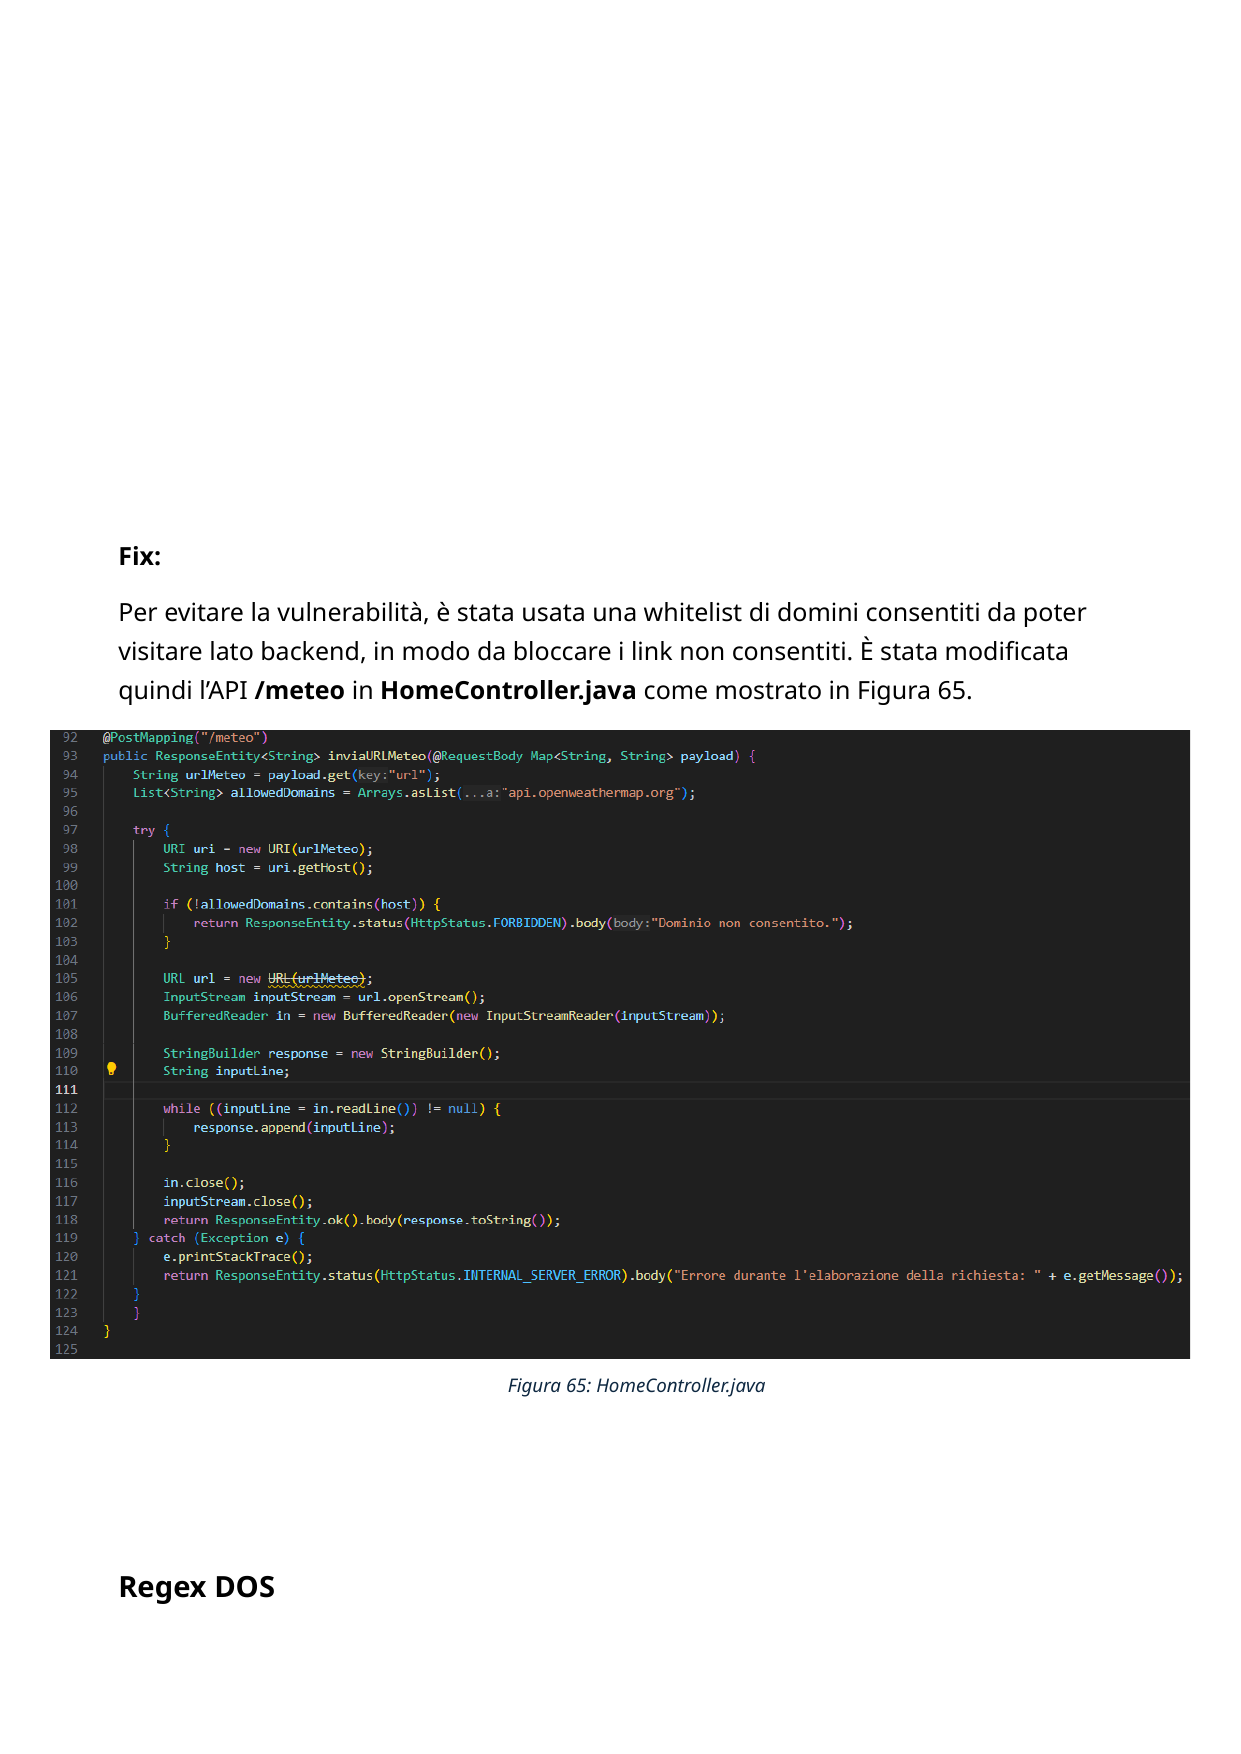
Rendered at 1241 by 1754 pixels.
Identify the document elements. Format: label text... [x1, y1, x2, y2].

picture [50, 730, 1191, 1359]
text Per evitare la vulnerabilità, è stata usata una whitelist di domini consentiti da poter visitare lato backend, in modo da bloccare i link non consentiti. È stata modificata quindi l’API /meteo in HomeController.java come mostrato in Figura 65. [118, 594, 1122, 707]
text Regex DOS [118, 1566, 1122, 1606]
text Fix: [118, 538, 1122, 572]
